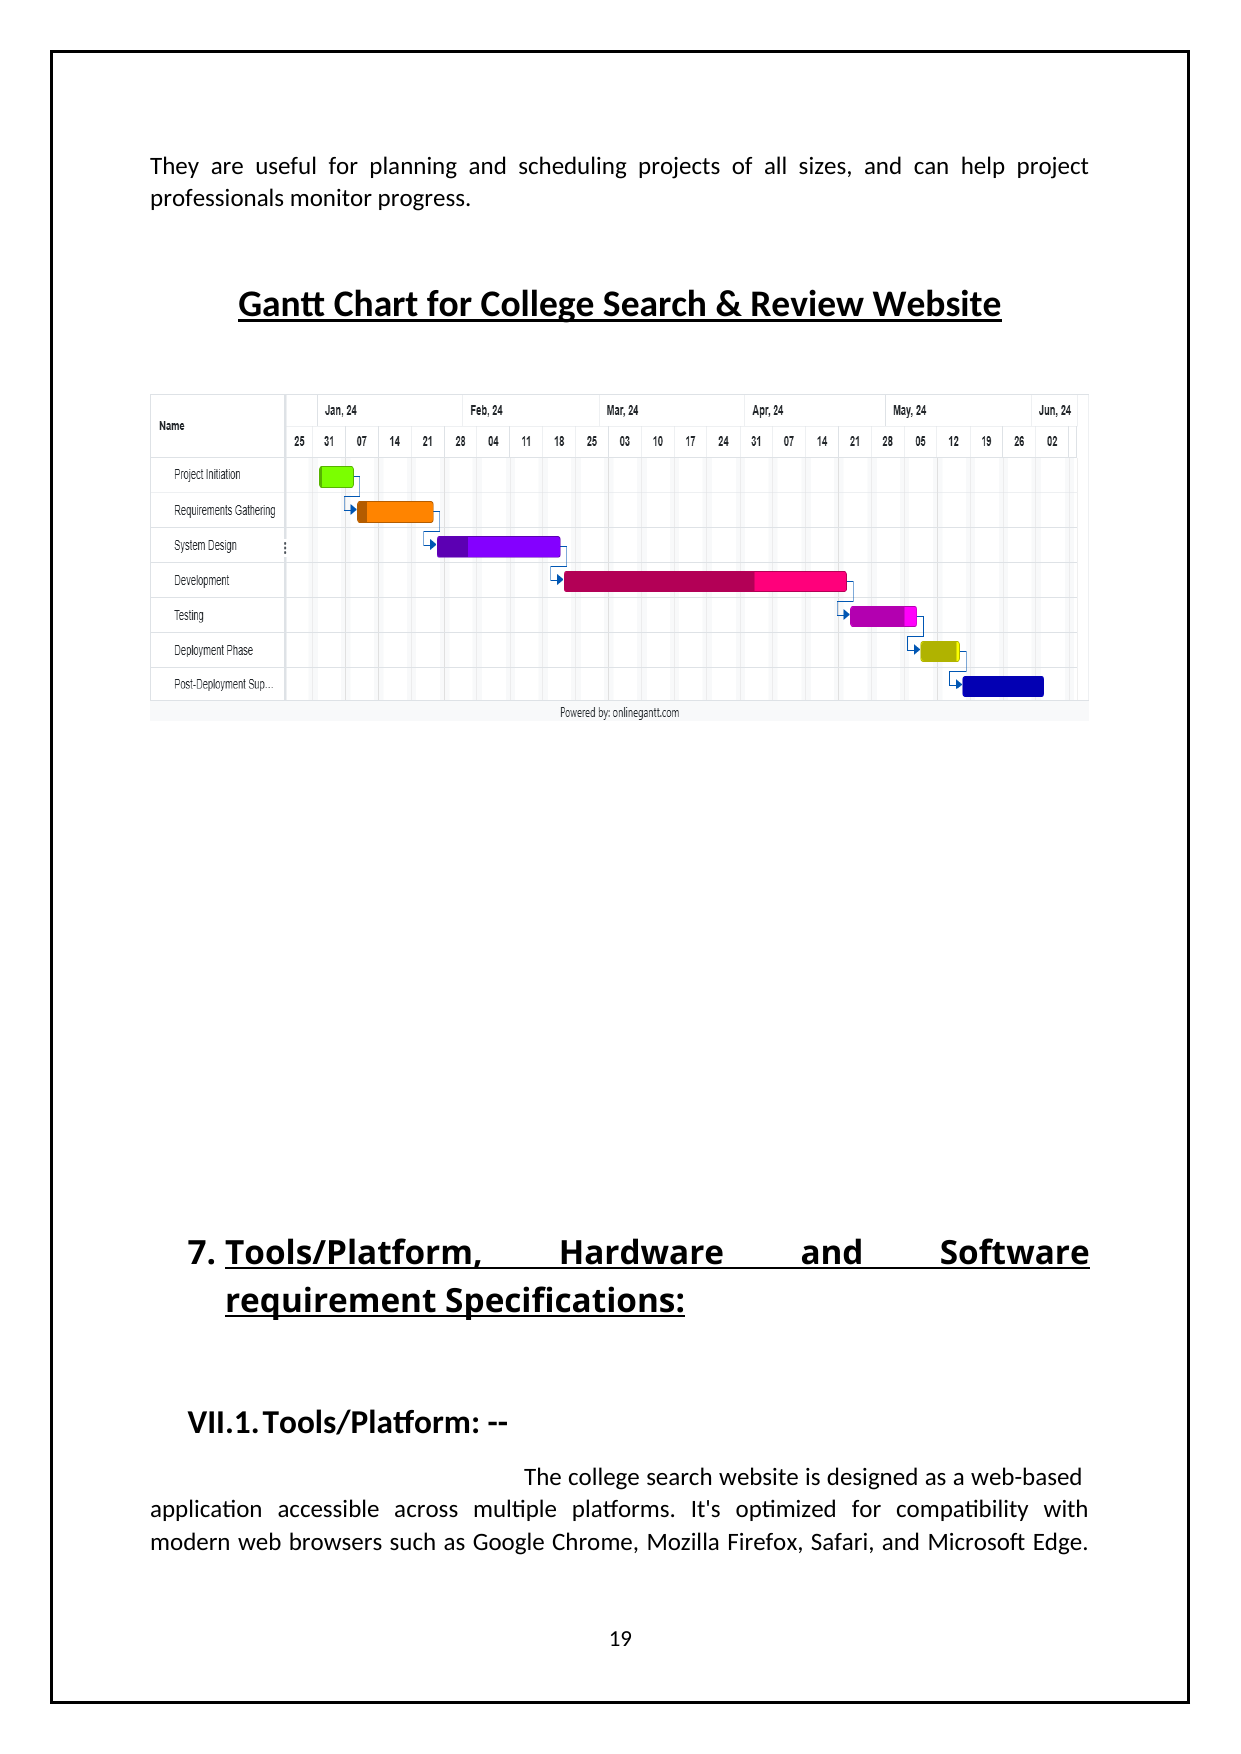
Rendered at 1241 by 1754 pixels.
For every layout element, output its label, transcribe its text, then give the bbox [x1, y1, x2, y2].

list Tools/Platform, Hardware and Software requirement Specifications: [187, 1228, 1090, 1322]
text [150, 1461, 1090, 1556]
list Tools/Platform: -- [187, 1401, 1090, 1442]
text They are useful for planning and scheduling projects of all sizes, and can help project professionals monitor progress. [150, 150, 1090, 213]
text Gantt Chart for College Search & Review Website [150, 280, 1090, 326]
picture [150, 394, 1089, 721]
